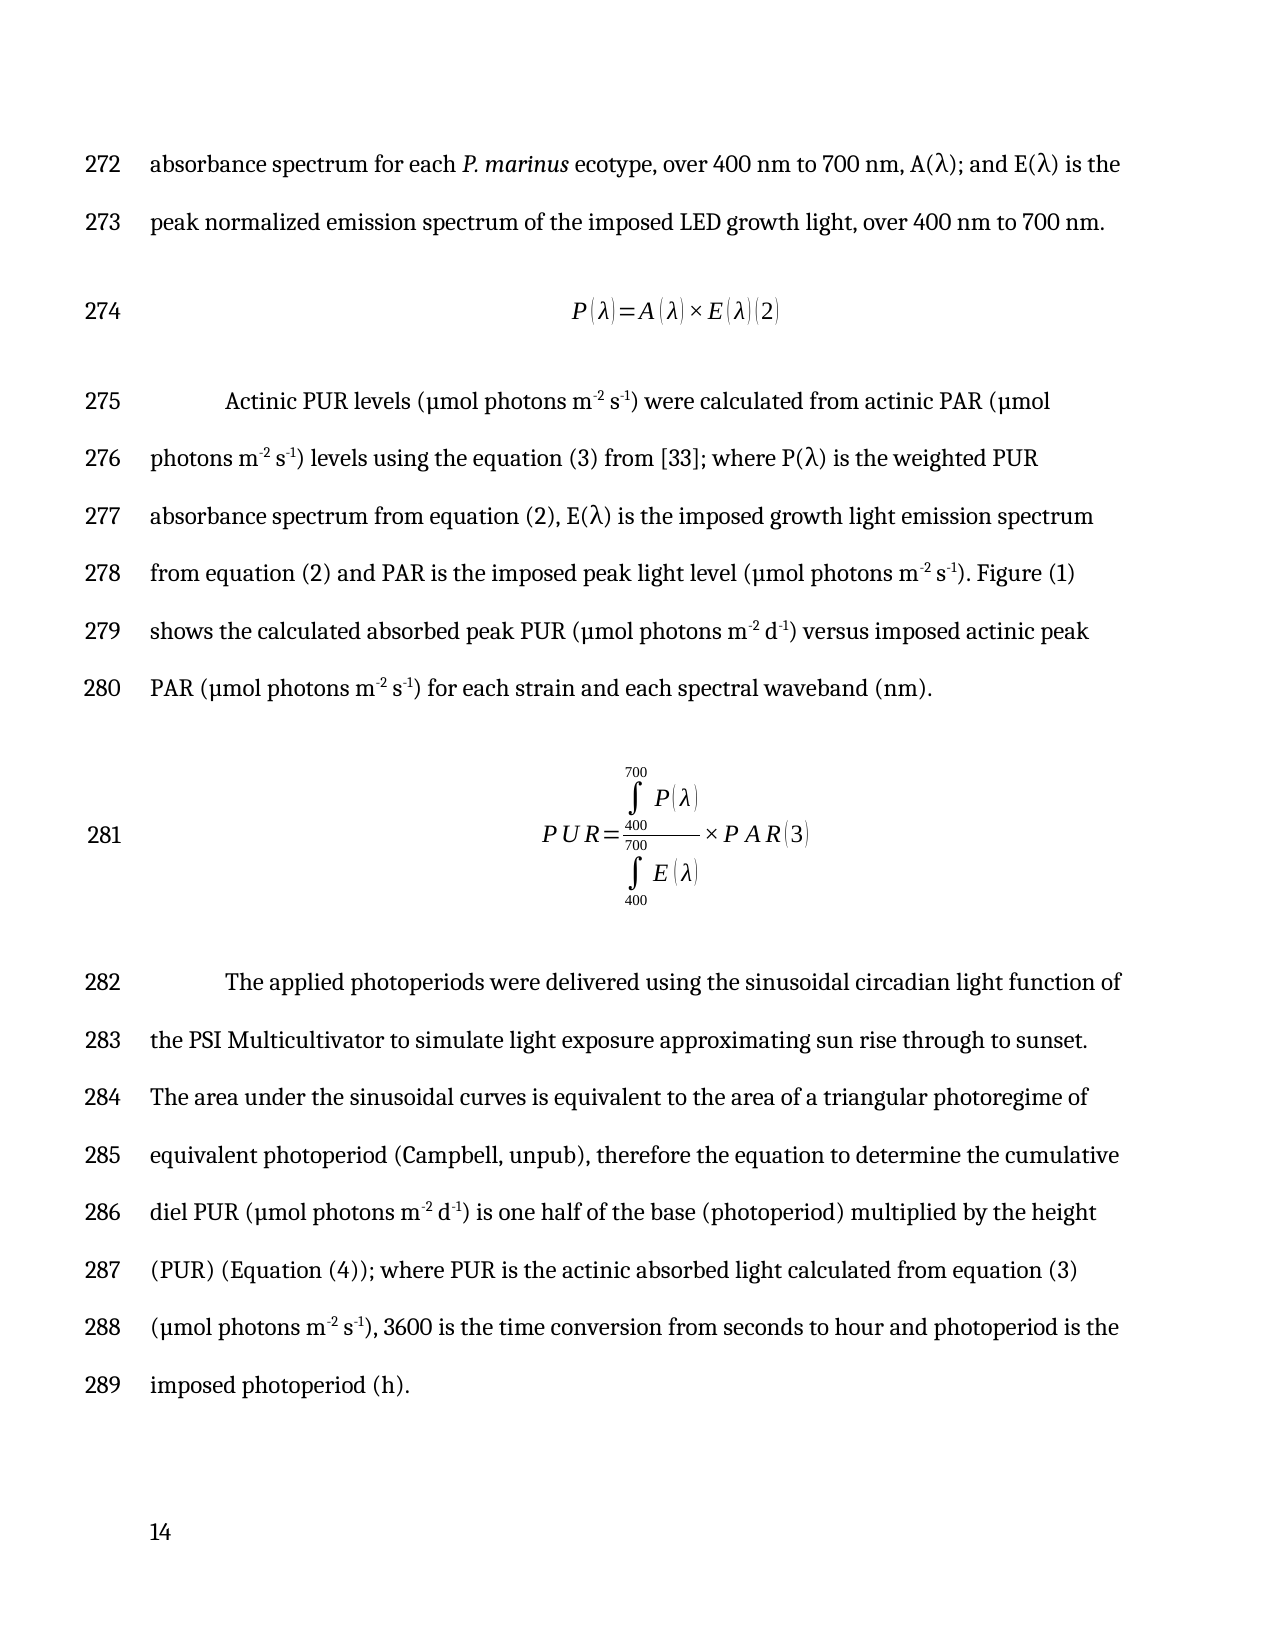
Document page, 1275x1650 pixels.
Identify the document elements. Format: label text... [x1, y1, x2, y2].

text Actinic PUR levels (µmol photons m-2 s-1) were calculated from actinic PAR (µmol photons m-2 s-1) levels using the equation (3) from [33]; where P(λ) is the weighted PUR absorbance spectrum from equation (2), E(λ) is the imposed growth light emission spectrum from equation (2) and PAR is the imposed peak light level (µmol photons m-2 s-1). Figure (1) shows the calculated absorbed peak PUR (µmol photons m-2 d-1) versus imposed actinic peak PAR (µmol photons m-2 s-1) for each strain and each spectral waveband (nm). [150, 387, 1125, 703]
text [150, 150, 1125, 236]
text The applied photoperiods were delivered using the sinusoidal circadian light function of the PSI Multicultivator to simulate light exposure approximating sun rise through to sunset. The area under the sinusoidal curves is equivalent to the area of a triangular photoregime of equivalent photoperiod (Campbell, unpub), therefore the equation to determine the cumulative diel PUR (µmol photons m-2 d-1) is one half of the base (photoperiod) multiplied by the height (PUR) (Equation (4)); where PUR is the actinic absorbed light calculated from equation (3) (µmol photons m-2 s-1), 3600 is the time conversion from seconds to hour and photoperiod is the imposed photoperiod (h). [150, 968, 1125, 1399]
